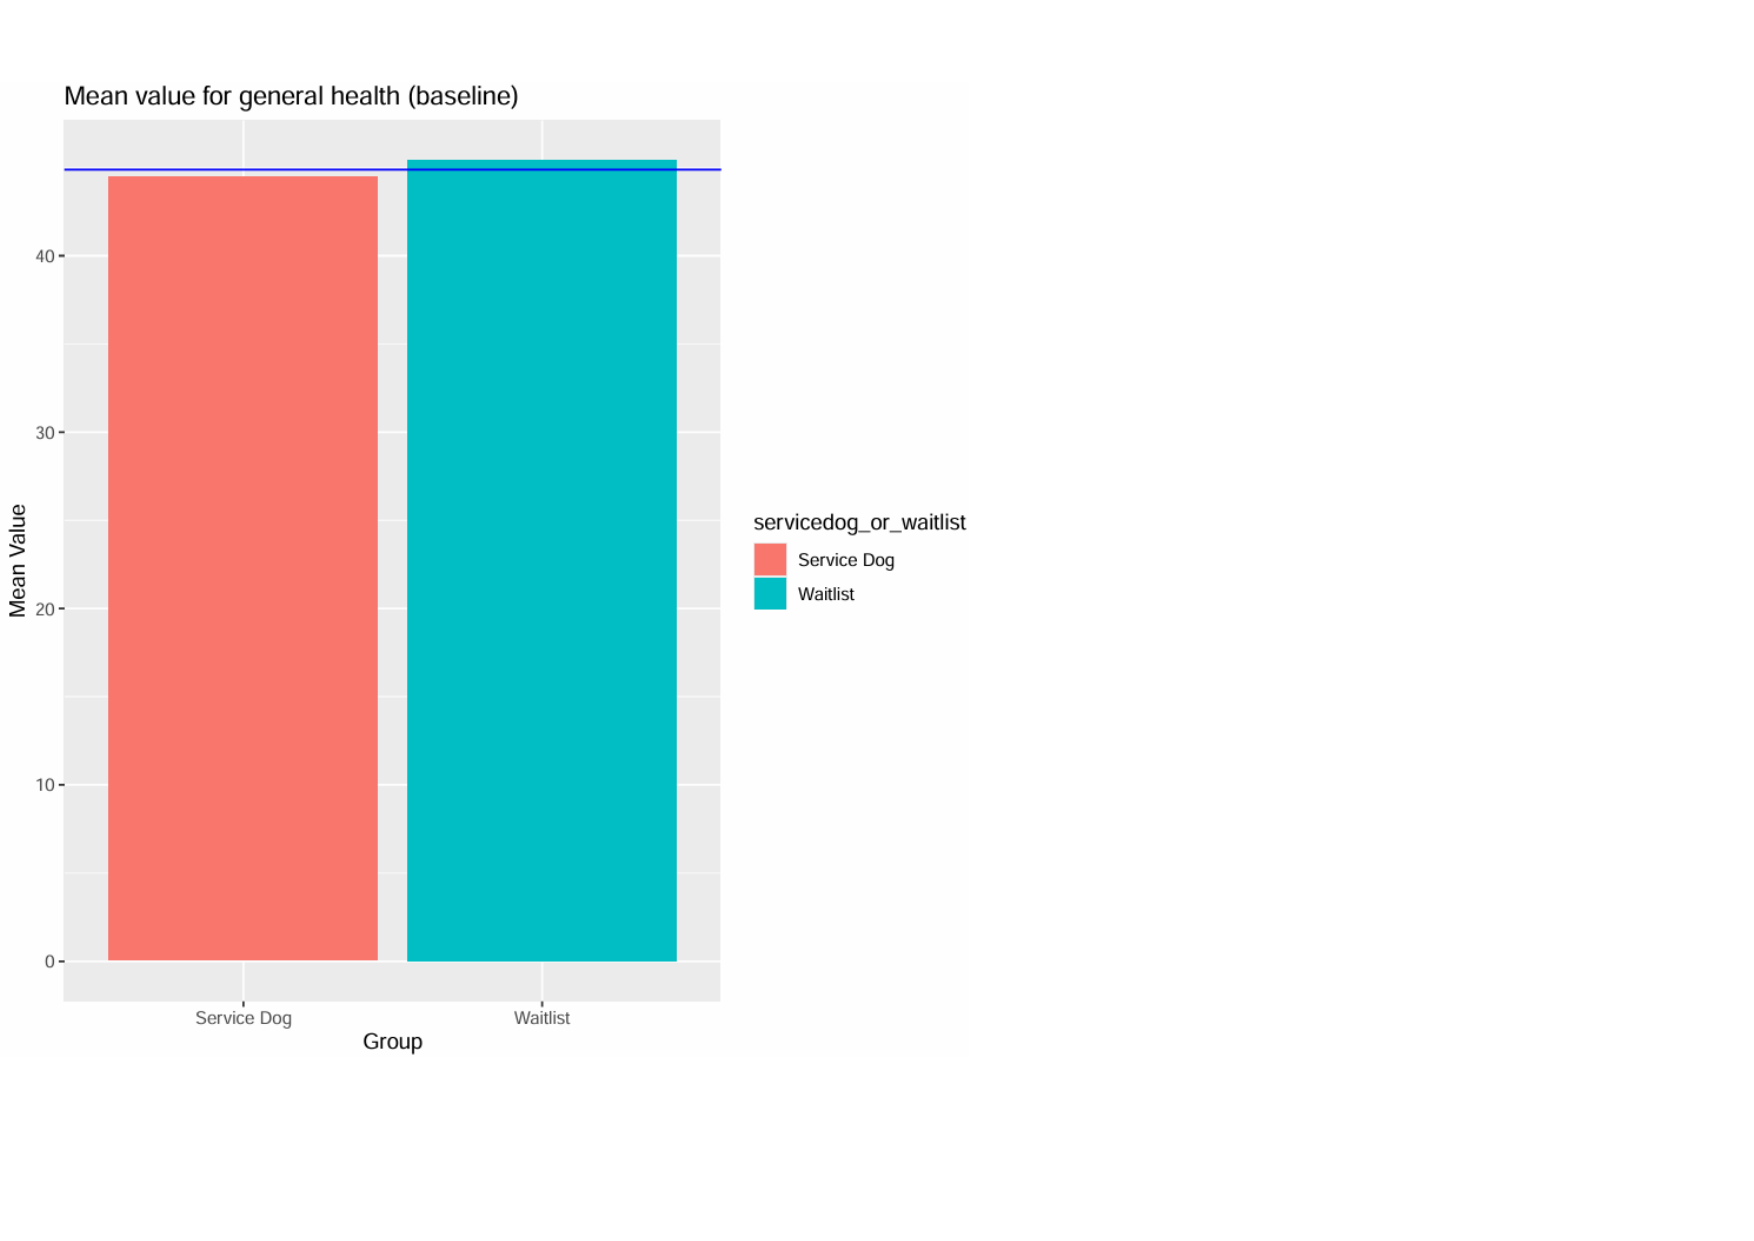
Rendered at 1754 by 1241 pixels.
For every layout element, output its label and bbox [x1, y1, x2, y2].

picture [0, 82, 970, 1057]
